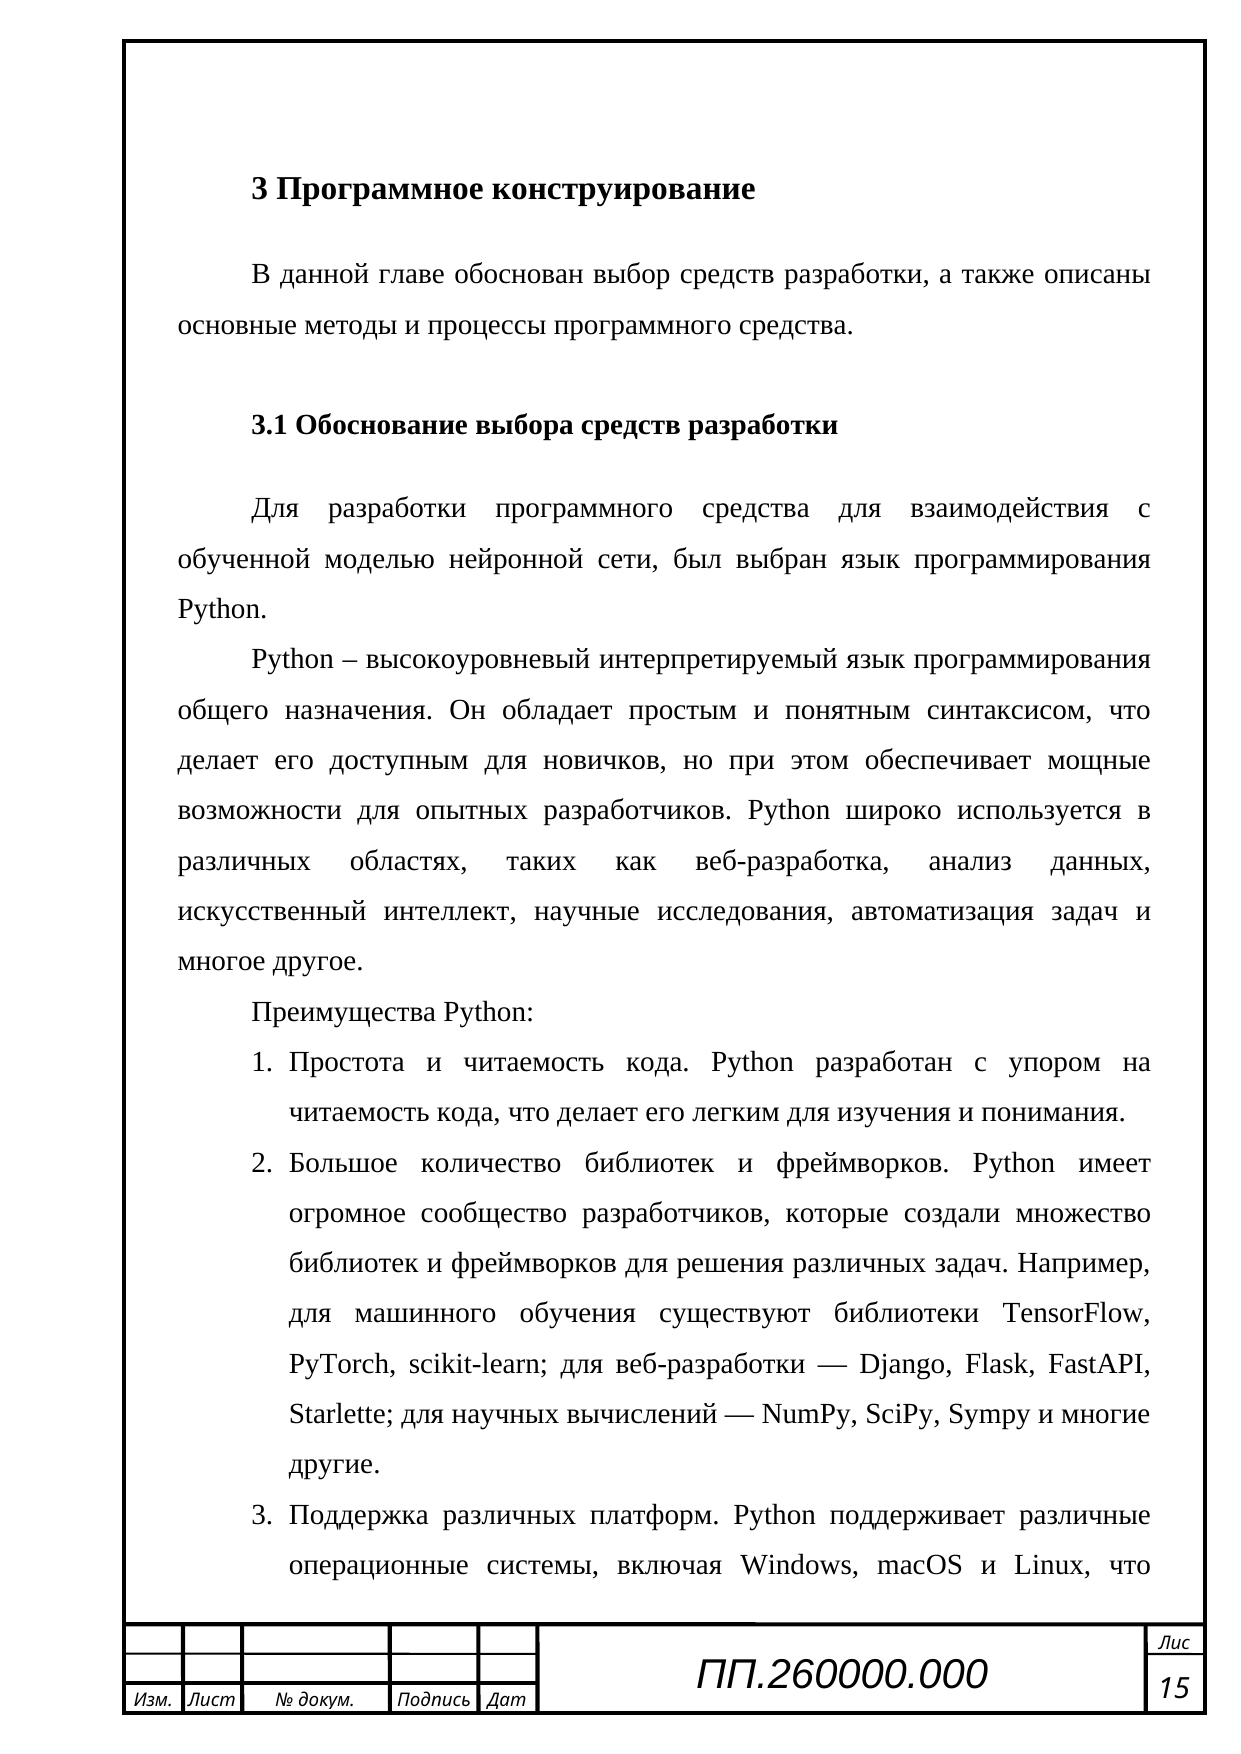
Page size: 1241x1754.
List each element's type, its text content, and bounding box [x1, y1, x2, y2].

text Преимущества Python: [177, 994, 1152, 1027]
text Python – высокоуровневый интерпретируемый язык программирования общего назначения. Он обладает простым и понятным синтаксисом, что делает его доступным для новичков, но при этом обеспечивает мощные возможности для опытных разработчиков. Python широко используется в различных областях, таких как веб-разработка, анализ данных, искусственный интеллект, научные исследования, автоматизация задач и многое другое. [177, 642, 1152, 977]
list Большое количество библиотек и фреймворков. Python имеет огромное сообщество разработчиков, которые создали множество библиотек и фреймворков для решения различных задач. Например, для машинного обучения существуют библиотеки TensorFlow, PyTorch, scikit-learn; для веб-разработки — Django, Flask, FastAPI, Starlette; для научных вычислений — NumPy, SciPy, Sympy и многие другие. [251, 1145, 1152, 1480]
text Для разработки программного средства для взаимодействия с обученной моделью нейронной сети, был выбран язык программирования Python. [177, 491, 1152, 625]
subtitle 3 Программное конструирование [177, 168, 1152, 206]
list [251, 1497, 1152, 1581]
text В данной главе обоснован выбор средств разработки, а также описаны основные методы и процессы программного средства. [177, 256, 1152, 340]
list Простота и читаемость кода. Python разработан с упором на читаемость кода, что делает его легким для изучения и понимания. [251, 1044, 1152, 1128]
subtitle 3.1 Обоснование выбора средств разработки [177, 407, 1152, 441]
